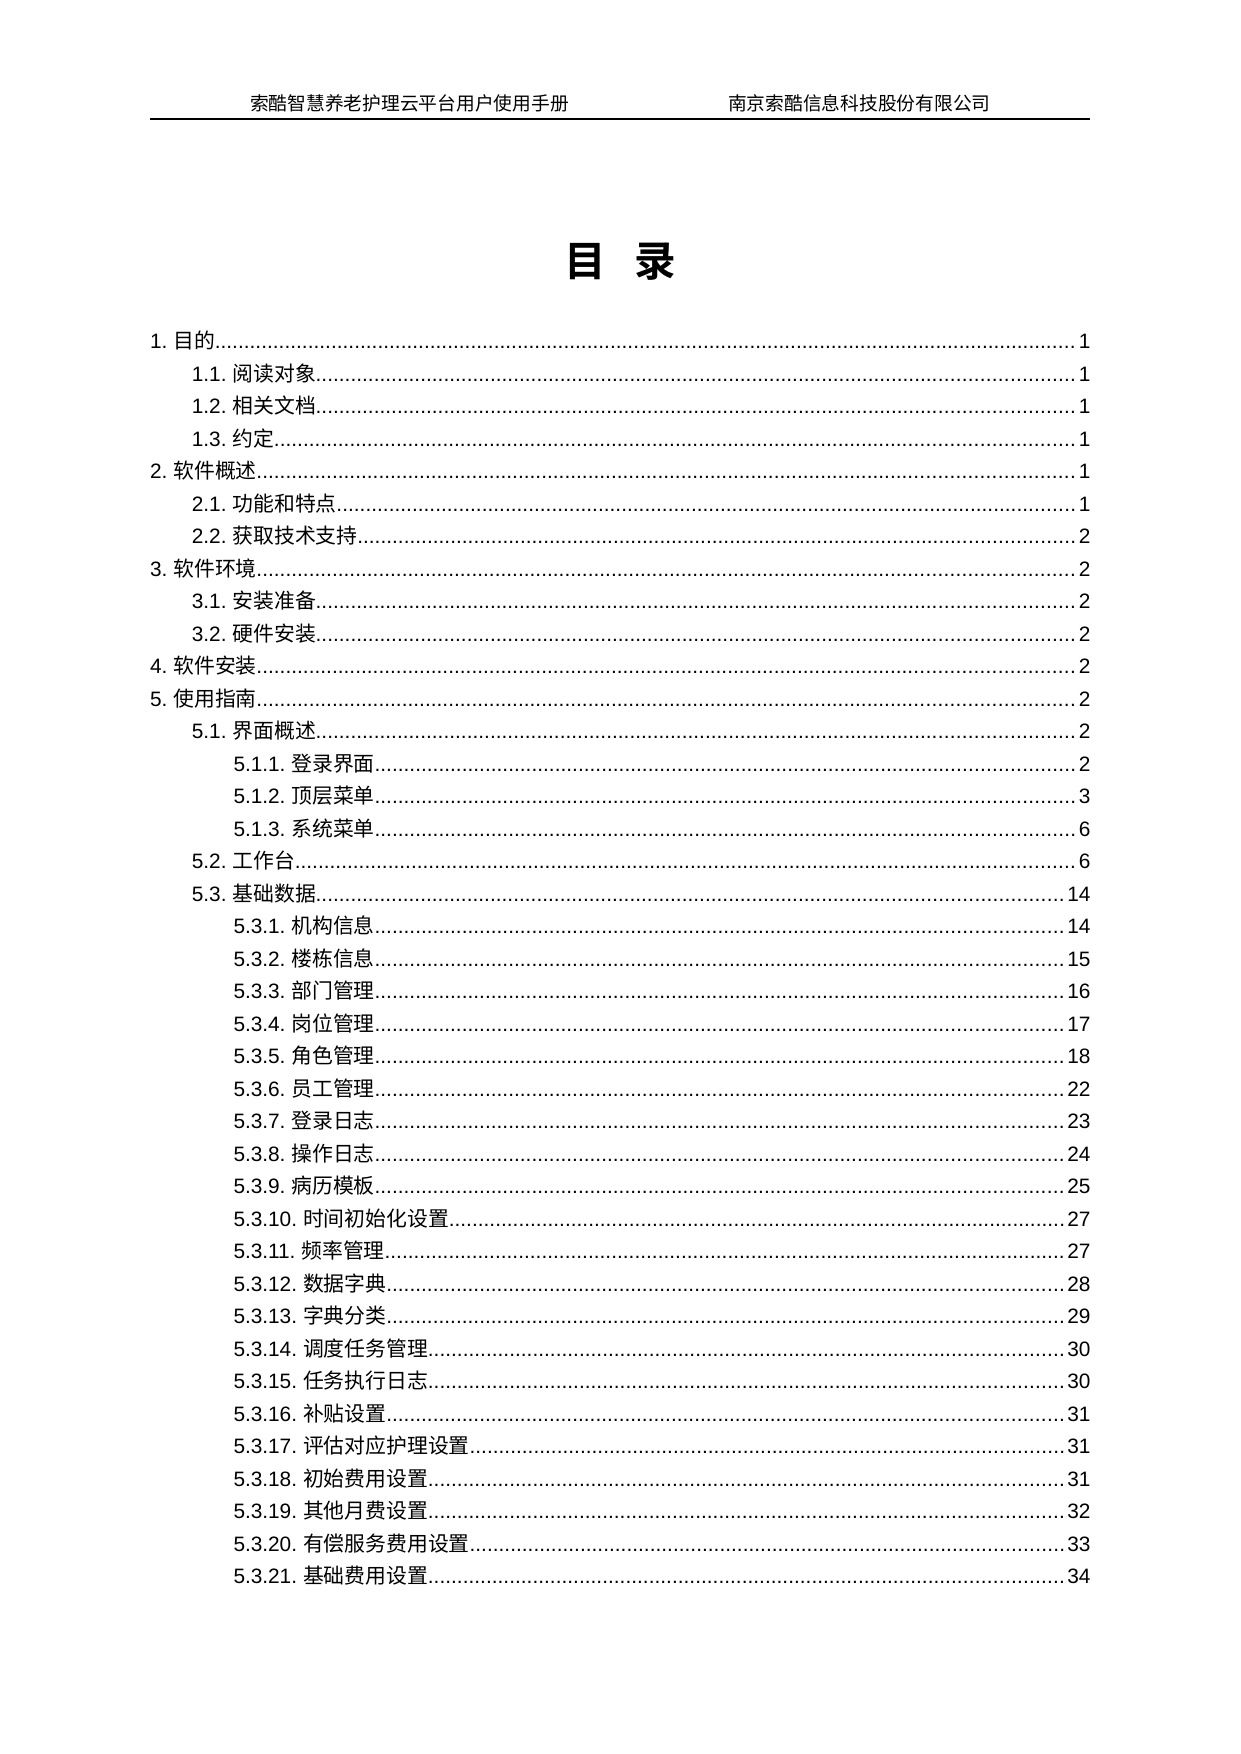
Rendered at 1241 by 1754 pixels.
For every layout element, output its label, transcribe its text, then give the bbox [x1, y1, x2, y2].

text 1.3. 约定 1 [192, 421, 1090, 453]
text 3. 软件环境 2 [150, 551, 1090, 583]
text 5.3.2. 楼栋信息 15 [233, 941, 1090, 973]
text 5.2. 工作台 6 [192, 843, 1090, 876]
text 5.3.12. 数据字典 28 [233, 1266, 1090, 1298]
text 5.3.14. 调度任务管理 30 [233, 1331, 1090, 1363]
text 5.3.15. 任务执行日志 30 [233, 1363, 1090, 1396]
text 5.3.20. 有偿服务费用设置 33 [233, 1526, 1090, 1558]
text 5.1.2. 顶层菜单 3 [233, 778, 1090, 811]
text 5.3. 基础数据 14 [192, 876, 1090, 908]
text 2.2. 获取技术支持 2 [192, 518, 1090, 551]
text 2.1. 功能和特点 1 [192, 486, 1090, 518]
text 5.3.21. 基础费用设置 34 [233, 1558, 1090, 1591]
text 5.3.18. 初始费用设置 31 [233, 1461, 1090, 1493]
text 5.1.3. 系统菜单 6 [233, 811, 1090, 843]
text 5.3.9. 病历模板 25 [233, 1168, 1090, 1201]
text 5.3.3. 部门管理 16 [233, 973, 1090, 1006]
text 5.3.4. 岗位管理 17 [233, 1006, 1090, 1038]
text 5.3.13. 字典分类 29 [233, 1298, 1090, 1331]
text 5.3.16. 补贴设置 31 [233, 1396, 1090, 1428]
text 目 录 [150, 226, 1090, 291]
text 5.3.17. 评估对应护理设置 31 [233, 1428, 1090, 1461]
text 3.1. 安装准备 2 [192, 583, 1090, 616]
text 5.1. 界面概述 2 [192, 713, 1090, 746]
text 5.3.6. 员工管理 22 [233, 1071, 1090, 1103]
text 5.3.8. 操作日志 24 [233, 1136, 1090, 1168]
text 4. 软件安装 2 [150, 648, 1090, 681]
text 1.1. 阅读对象 1 [192, 356, 1090, 388]
text 3.2. 硬件安装 2 [192, 616, 1090, 648]
text 5.3.5. 角色管理 18 [233, 1038, 1090, 1071]
text 1. 目的 1 [150, 323, 1090, 356]
text 5.1.1. 登录界面 2 [233, 746, 1090, 778]
text 1.2. 相关文档 1 [192, 388, 1090, 421]
text 5.3.11. 频率管理 27 [233, 1233, 1090, 1266]
text 5.3.1. 机构信息 14 [233, 908, 1090, 941]
text 2. 软件概述 1 [150, 453, 1090, 486]
text 5.3.19. 其他月费设置 32 [233, 1493, 1090, 1526]
text 5. 使用指南 2 [150, 681, 1090, 713]
text 5.3.7. 登录日志 23 [233, 1103, 1090, 1136]
text 5.3.10. 时间初始化设置 27 [233, 1201, 1090, 1233]
